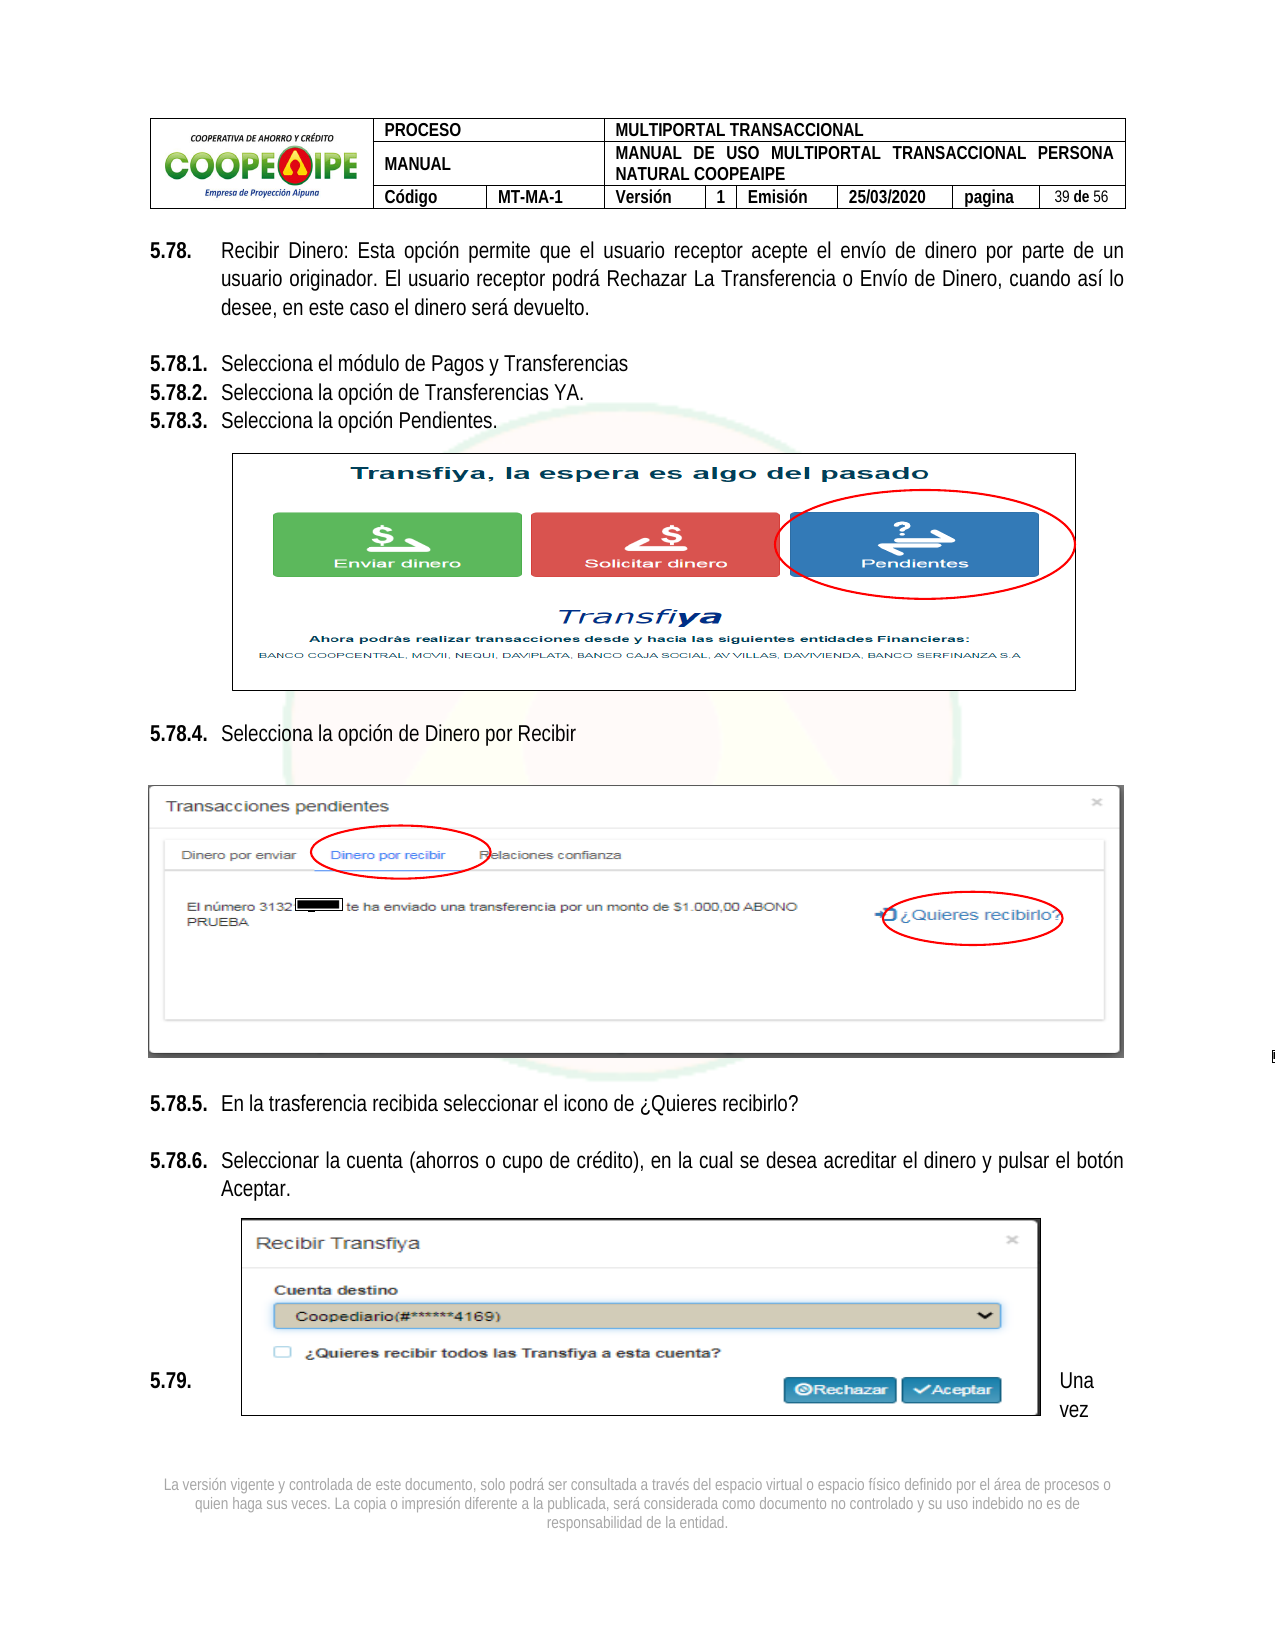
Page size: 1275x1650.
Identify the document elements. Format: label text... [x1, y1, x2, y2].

picture [161, 125, 361, 201]
picture [148, 785, 1124, 1058]
list Selecciona la opción de Dinero por Recibir [150, 720, 1125, 746]
list Selecciona la opción Pendientes. [150, 407, 1125, 433]
picture [242, 1219, 1040, 1415]
list Recibir Dinero: Esta opción permite que el usuario receptor acepte el envío de dinero por parte de un usuario originador. El usuario receptor podrá Rechazar La Transferencia o Envío de Dinero, cuando así lo desee, en este caso el dinero será devuelto. [150, 237, 1125, 320]
list Selecciona el módulo de Pagos y Transferencias [150, 350, 1125, 377]
list Selecciona la opción de Transferencias YA. [150, 379, 1125, 405]
picture [233, 454, 1075, 690]
picture [777, 492, 1073, 597]
list Seleccionar la cuenta (ahorros o cupo de crédito), en la cual se desea acreditar el dinero y pulsar el botón Aceptar. [150, 1147, 1125, 1201]
list En la trasferencia recibida seleccionar el icono de ¿Quieres recibirlo? [150, 1090, 1125, 1116]
